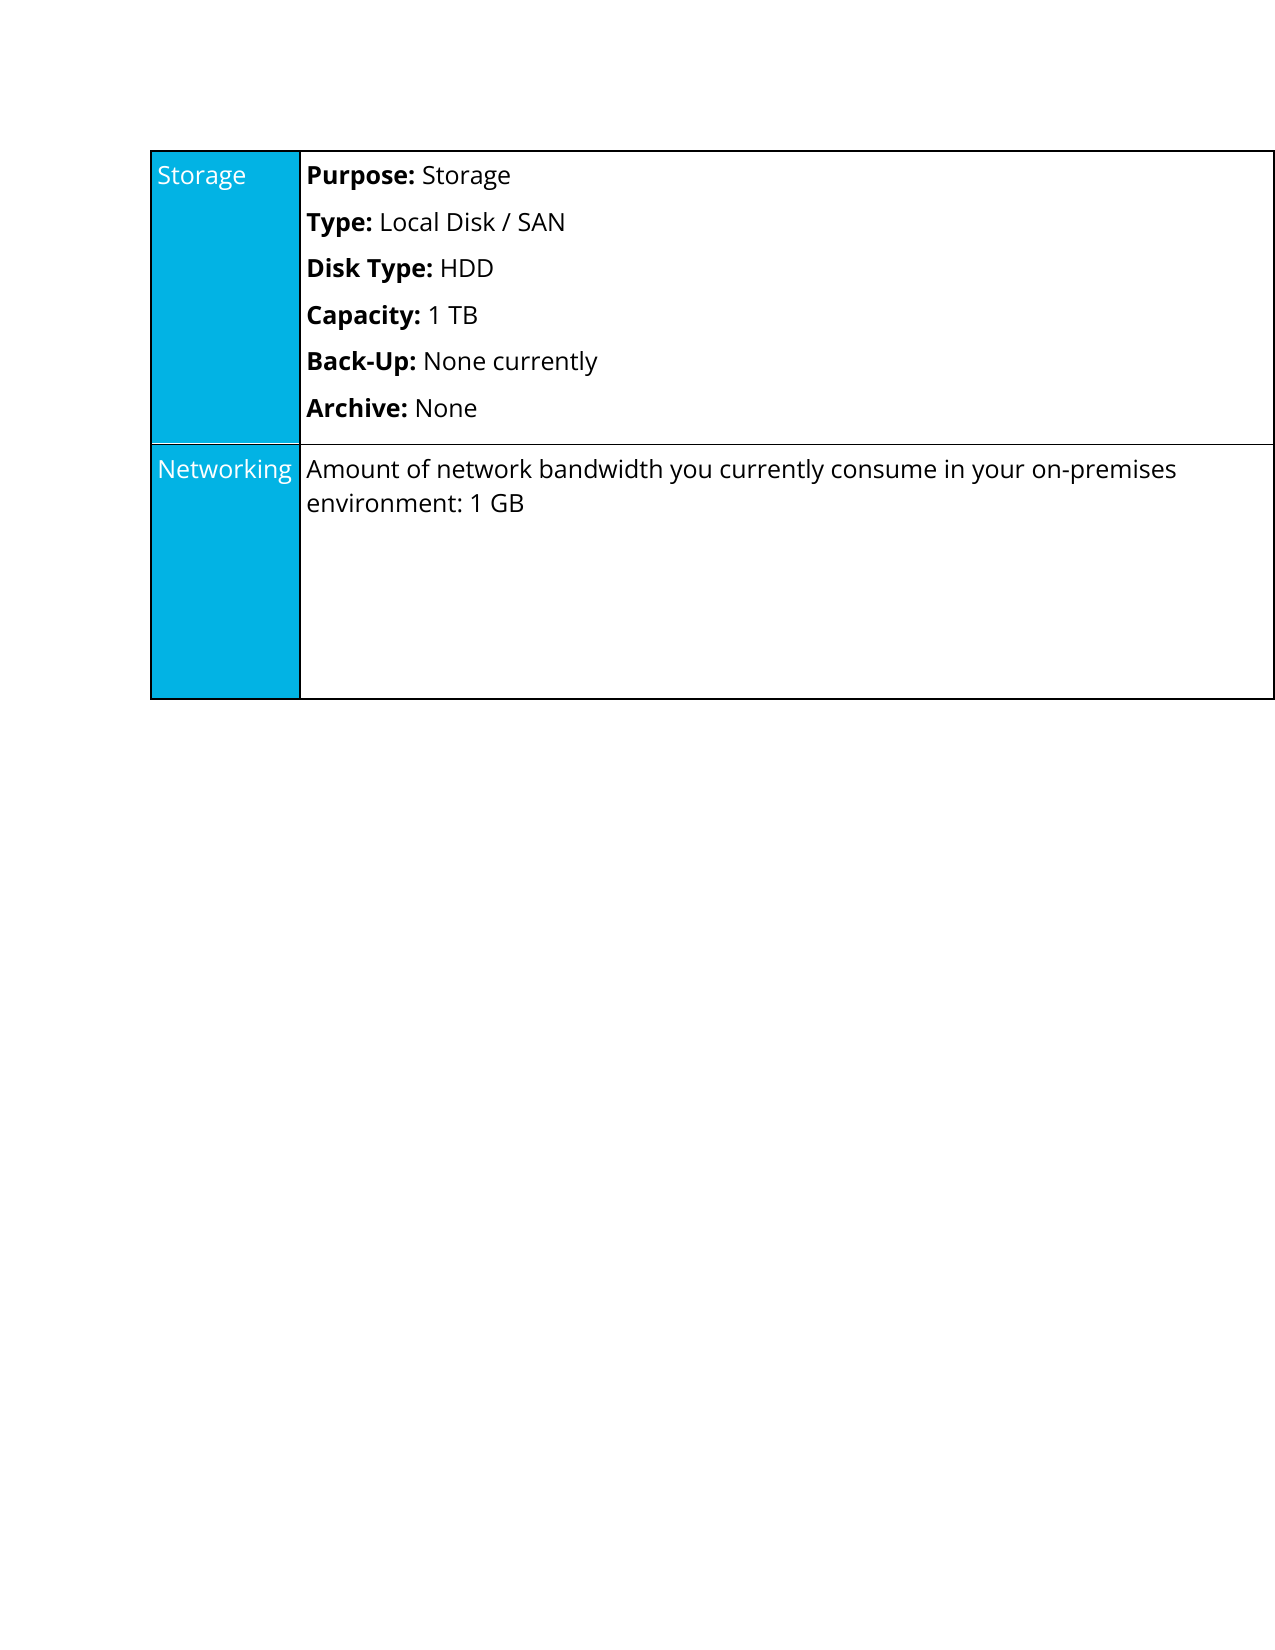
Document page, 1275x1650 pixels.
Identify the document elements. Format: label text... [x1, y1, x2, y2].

table_cell Purpose: Storage Type: Local Disk / SAN Disk Type: HDD Capacity: 1 TB Back-Up: None currently Archive: None [301, 152, 1273, 443]
table_cell Storage [152, 152, 299, 443]
table_cell Networking [152, 445, 299, 698]
table_cell Amount of network bandwidth you currently consume in your on-premises environment: 1 GB [301, 445, 1273, 698]
